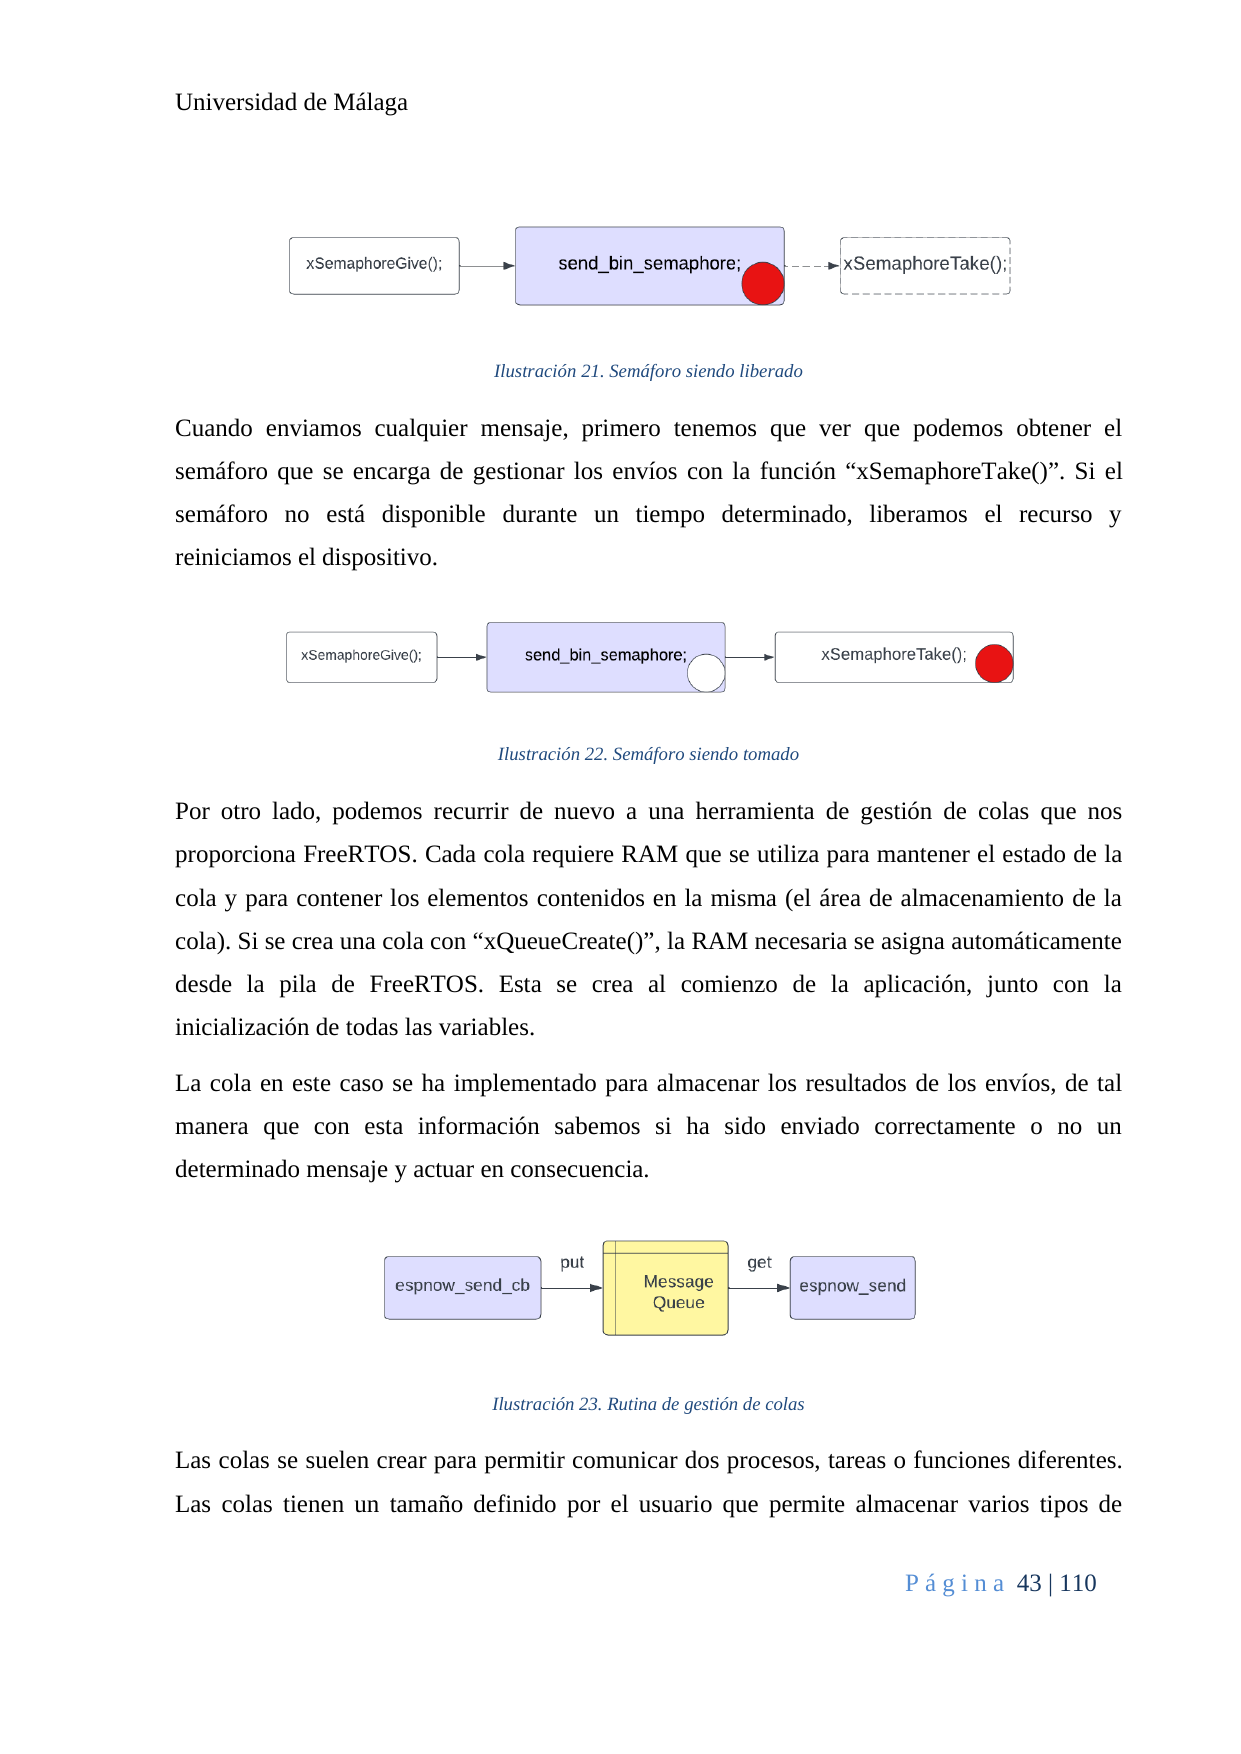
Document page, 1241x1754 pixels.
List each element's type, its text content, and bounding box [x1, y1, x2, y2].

text Por otro lado, podemos recurrir de nuevo a una herramienta de gestión de colas que nos proporciona FreeRTOS. Cada cola requiere RAM que se utiliza para mantener el estado de la cola y para contener los elementos contenidos en la misma (el área de almacenamiento de la cola). Si se crea una cola con “xQueueCreate()”, la RAM necesaria se asigna automáticamente desde la pila de FreeRTOS. Esta se crea al comienzo de la aplicación, junto con la inicialización de todas las variables. [175, 796, 1123, 1041]
text La cola en este caso se ha implementado para almacenar los resultados de los envíos, de tal manera que con esta información sabemos si ha sido enviado correctamente o no un determinado mensaje y actuar en consecuencia. [175, 1068, 1123, 1183]
text Ilustración 21. Semáforo siendo liberado [175, 359, 1123, 381]
picture [353, 1209, 946, 1366]
picture [261, 597, 1038, 717]
picture [261, 198, 1038, 333]
text Cuando enviamos cualquier mensaje, primero tenemos que ver que podemos obtener el semáforo que se encarga de gestionar los envíos con la función “xSemaphoreTake()”. Si el semáforo no está disponible durante un tiempo determinado, liberamos el recurso y reiniciamos el dispositivo. [175, 413, 1123, 571]
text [175, 1446, 1123, 1517]
text Ilustración 22. Semáforo siendo tomado [175, 743, 1123, 765]
text Ilustración 23. Rutina de gestión de colas [175, 1392, 1123, 1414]
